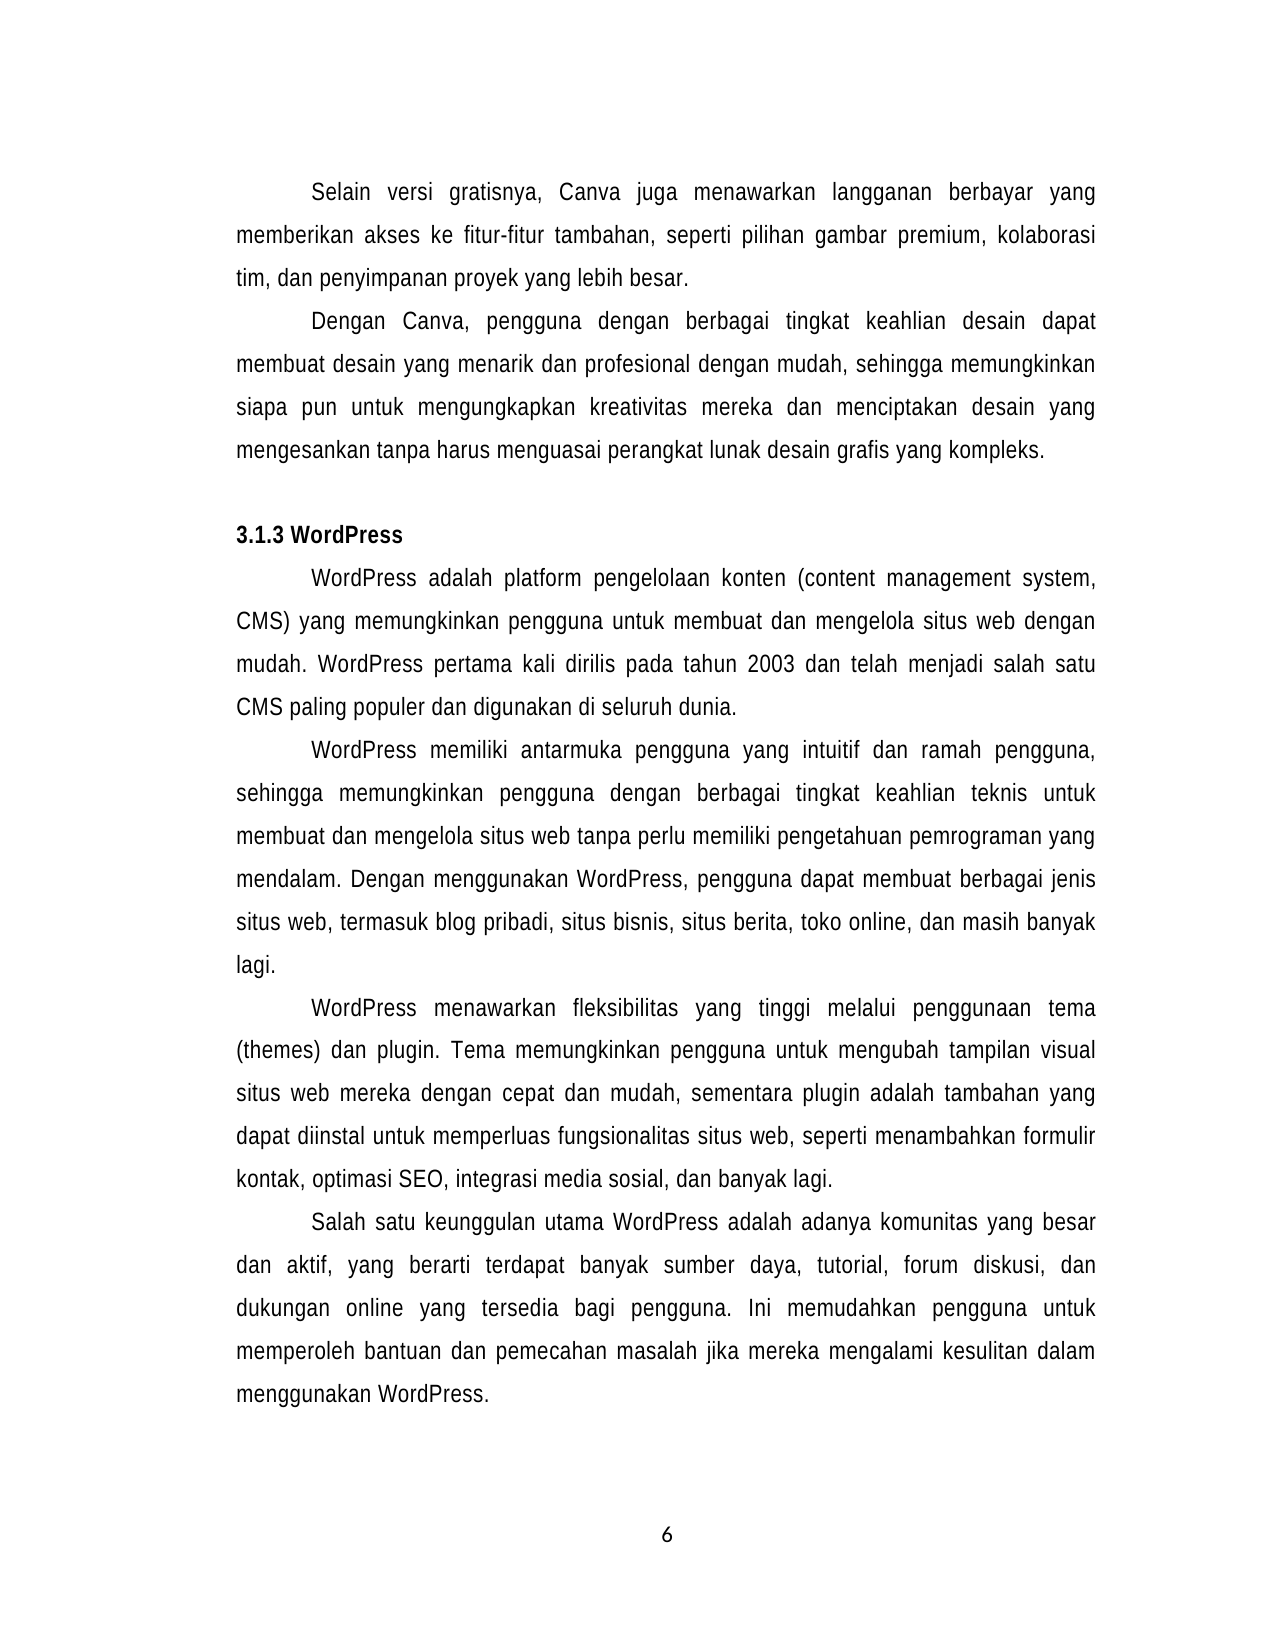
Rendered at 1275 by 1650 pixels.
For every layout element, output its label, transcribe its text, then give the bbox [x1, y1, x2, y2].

text Salah satu keunggulan utama WordPress adalah adanya komunitas yang besar dan aktif, yang berarti terdapat banyak sumber daya, tutorial, forum diskusi, dan dukungan online yang tersedia bagi pengguna. Ini memudahkan pengguna untuk memperoleh bantuan dan pemecahan masalah jika mereka mengalami kesulitan dalam menggunakan WordPress. [236, 1207, 1098, 1407]
text WordPress menawarkan fleksibilitas yang tinggi melalui penggunaan tema (themes) dan plugin. Tema memungkinkan pengguna untuk mengubah tampilan visual situs web mereka dengan cepat dan mudah, sementara plugin adalah tambahan yang dapat diinstal untuk memperluas fungsionalitas situs web, seperti menambahkan formulir kontak, optimasi SEO, integrasi media sosial, dan banyak lagi. [236, 993, 1098, 1193]
text 3.1.3 WordPress [236, 521, 1098, 549]
text Dengan Canva, pengguna dengan berbagai tingkat keahlian desain dapat membuat desain yang menarik dan profesional dengan mudah, sehingga memungkinkan siapa pun untuk mengungkapkan kreativitas mereka dan menciptakan desain yang mengesankan tanpa harus menguasai perangkat lunak desain grafis yang kompleks. [236, 306, 1098, 463]
text Selain versi gratisnya, Canva juga menawarkan langganan berbayar yang memberikan akses ke fitur-fitur tambahan, seperti pilihan gambar premium, kolaborasi tim, dan penyimpanan proyek yang lebih besar. [236, 177, 1098, 292]
text WordPress memiliki antarmuka pengguna yang intuitif dan ramah pengguna, sehingga memungkinkan pengguna dengan berbagai tingkat keahlian teknis untuk membuat dan mengelola situs web tanpa perlu memiliki pengetahuan pemrograman yang mendalam. Dengan menggunakan WordPress, pengguna dapat membuat berbagai jenis situs web, termasuk blog pribadi, situs bisnis, situs berita, toko online, dan masih banyak lagi. [236, 735, 1098, 978]
text WordPress adalah platform pengelolaan konten (content management system, CMS) yang memungkinkan pengguna untuk membuat dan mengelola situs web dengan mudah. WordPress pertama kali dirilis pada tahun 2003 dan telah menjadi salah satu CMS paling populer dan digunakan di seluruh dunia. [236, 563, 1098, 721]
